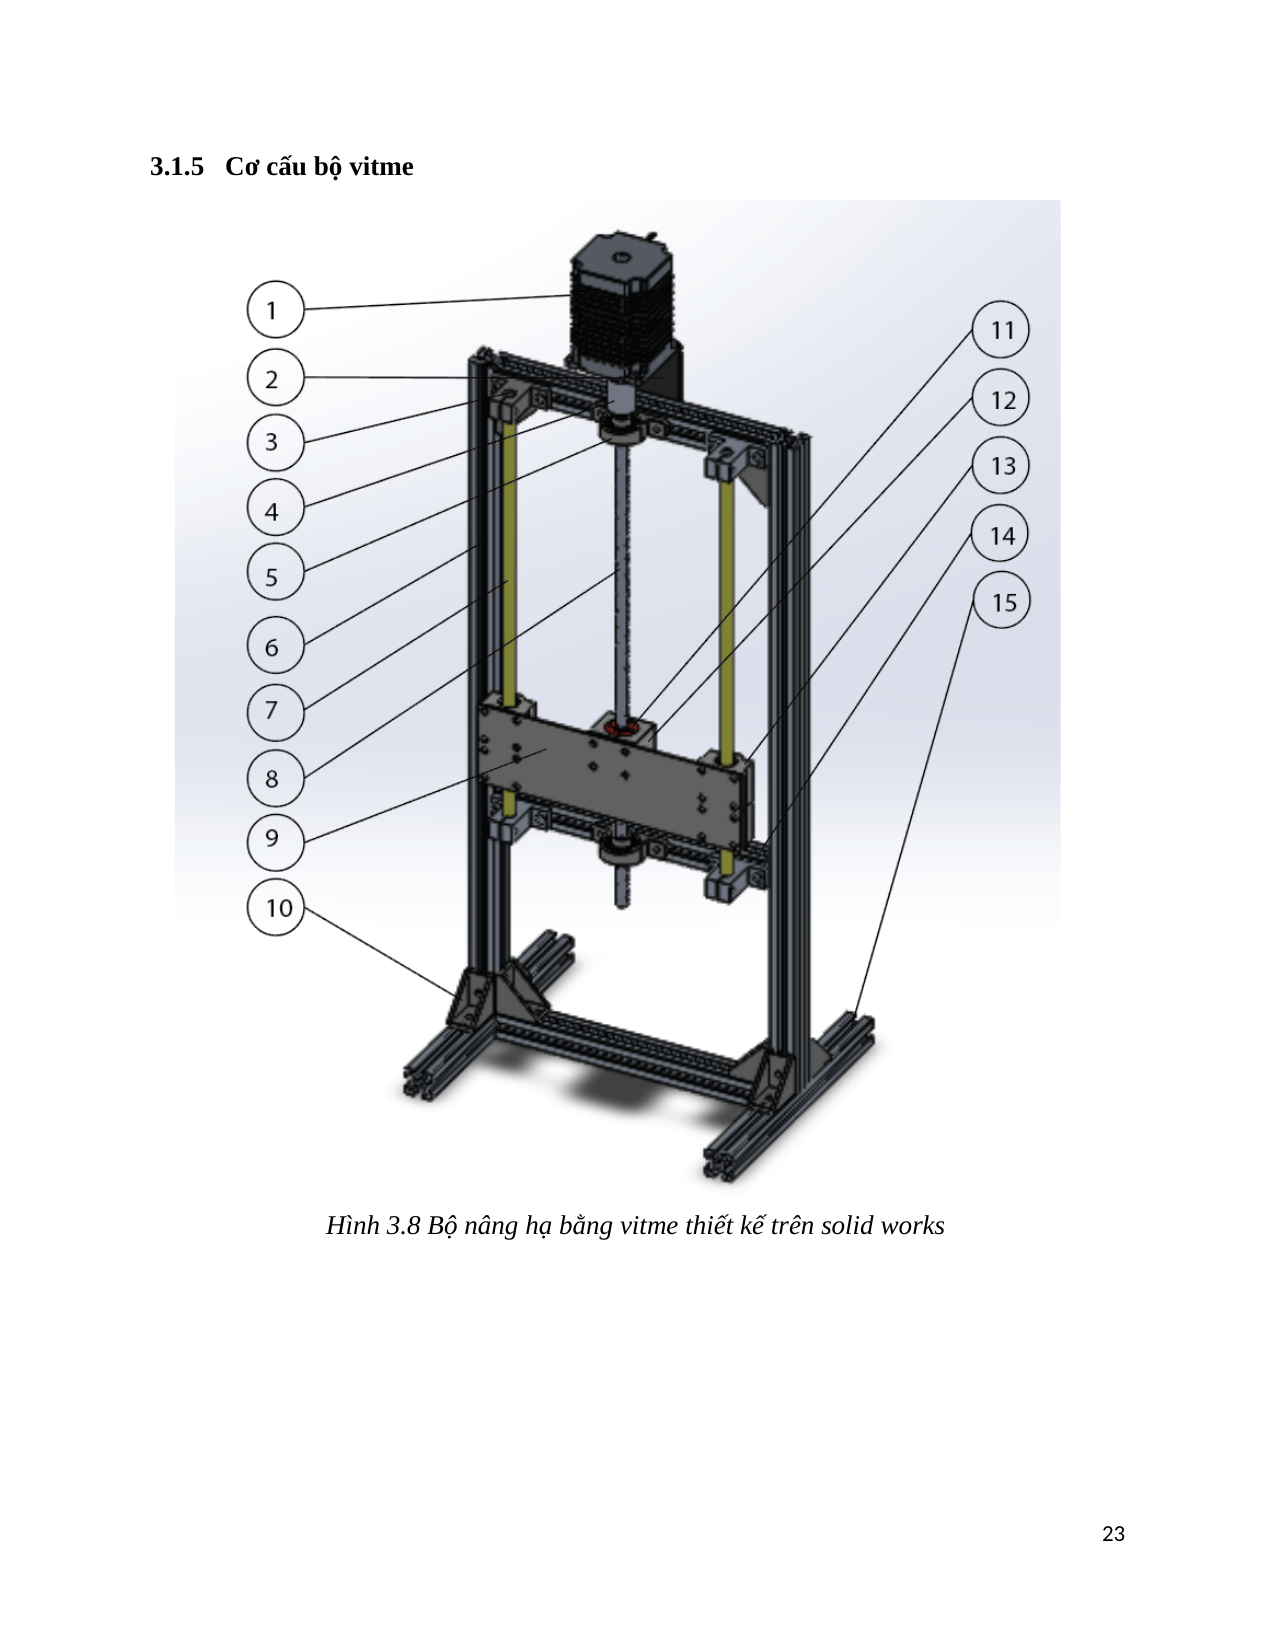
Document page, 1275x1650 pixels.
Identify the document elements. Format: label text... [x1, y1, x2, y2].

table_header [150, 200, 1124, 1209]
picture [174, 200, 1061, 1196]
list Cơ cấu bộ vitme [150, 150, 1125, 181]
table_cell Hình 3.8 Bộ nâng hạ bằng vitme thiết kế trên solid works [150, 1209, 1124, 1255]
